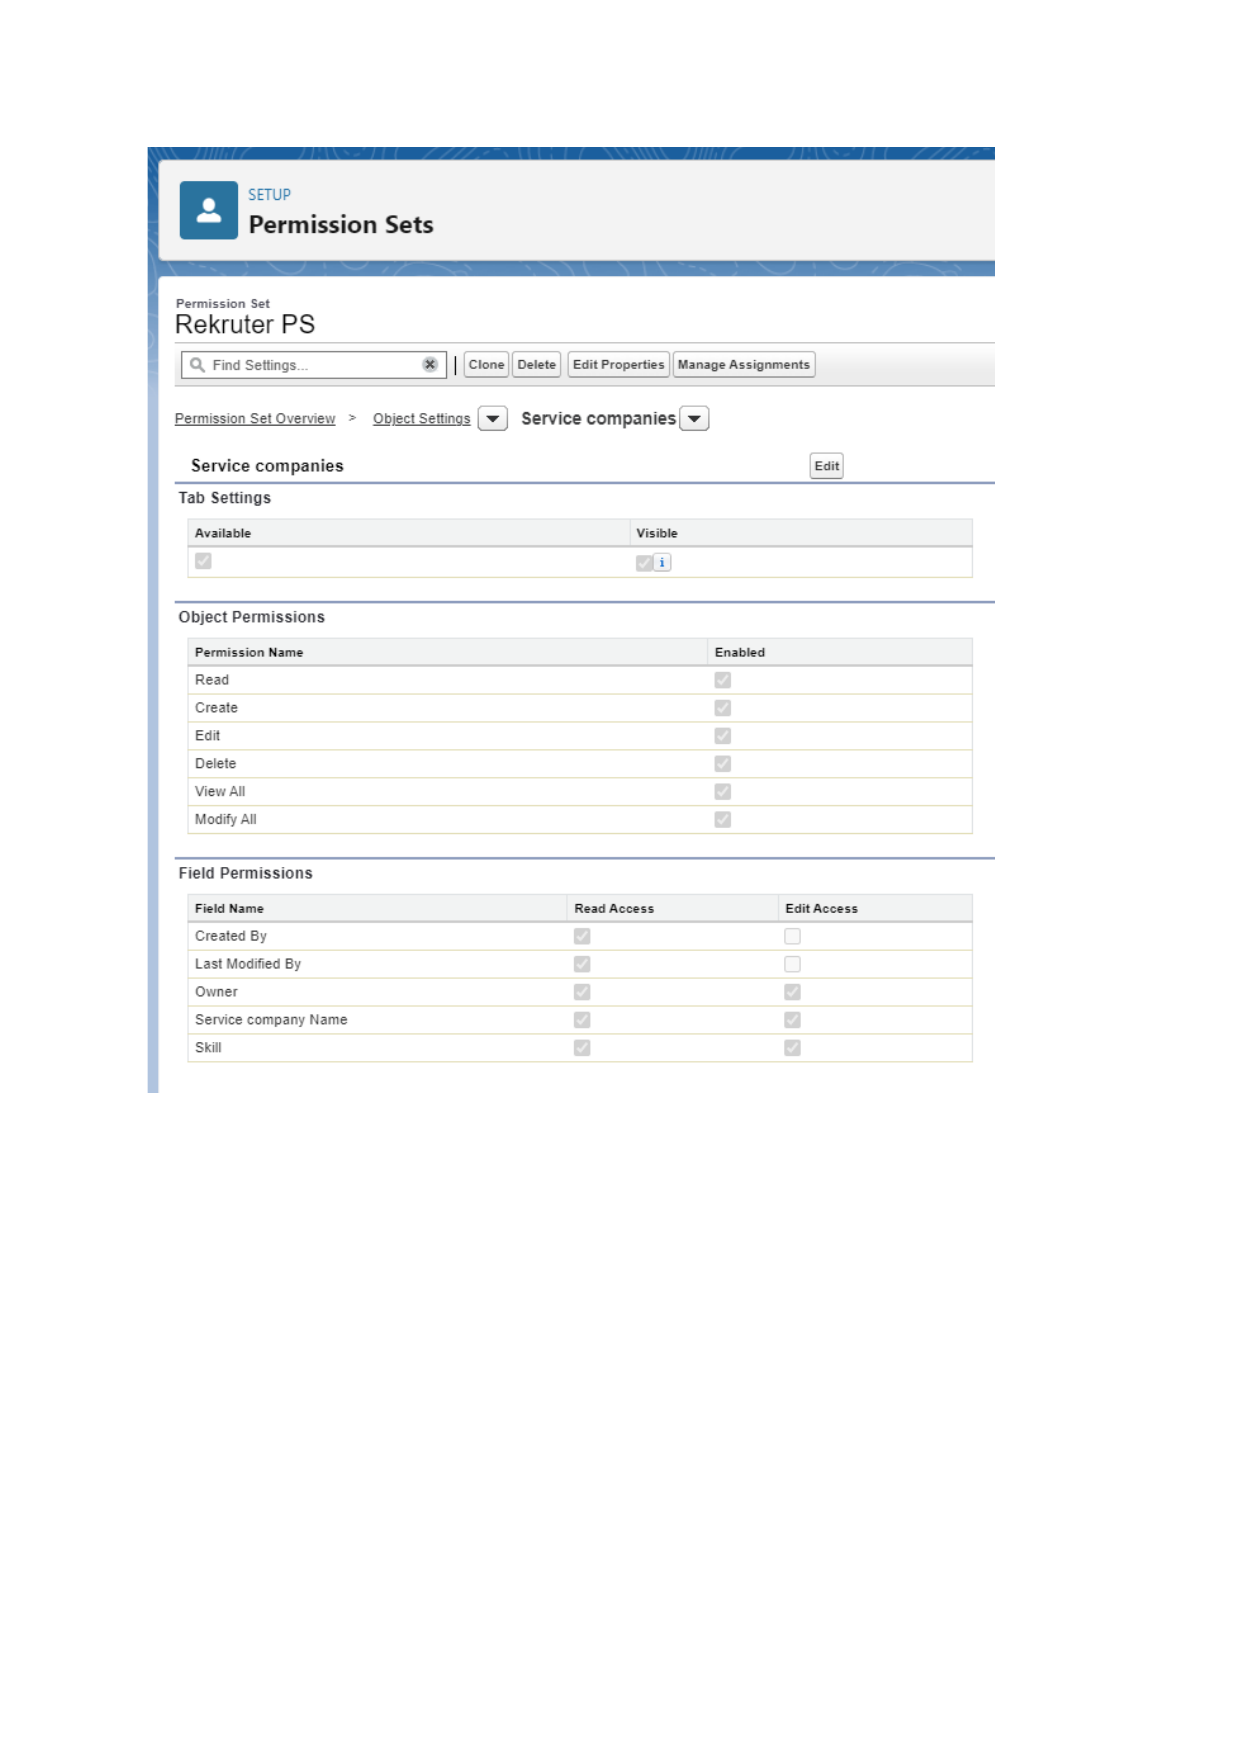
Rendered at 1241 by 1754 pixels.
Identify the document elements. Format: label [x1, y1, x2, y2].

picture [147, 147, 995, 1093]
